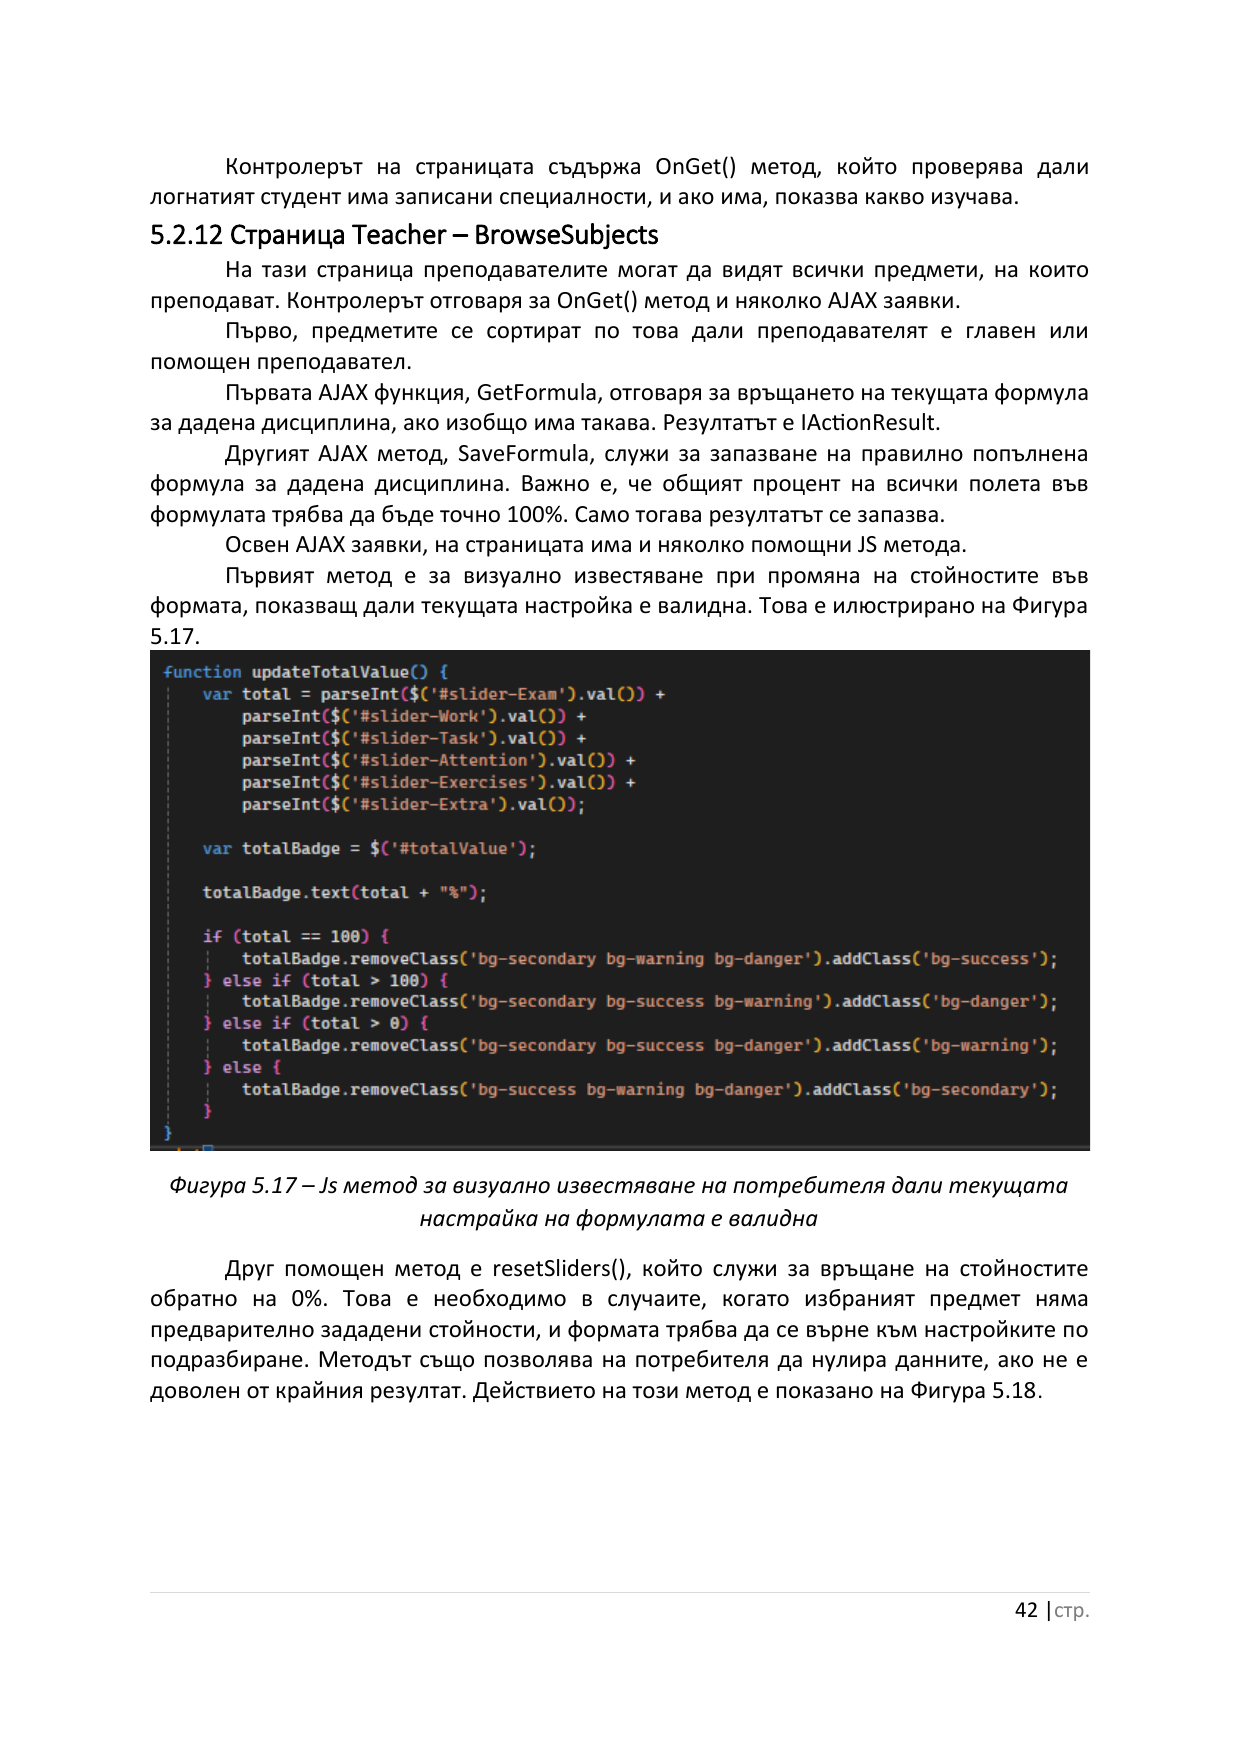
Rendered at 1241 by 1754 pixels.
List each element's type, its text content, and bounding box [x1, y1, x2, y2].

text Контролерът на страницата съдържа OnGet() метод, който проверява дали логнатият студент има записани специалности, и ако има, показва какво изучава. [150, 150, 1090, 211]
text Друг помощен метод е resetSliders(), който служи за връщане на стойностите обратно на 0%. Това е необходимо в случаите, когато избраният предмет няма предварително зададени стойности, и формата трябва да се върне към настройките по подразбиране. Методът също позволява на потребителя да нулира данните, ако не е доволен от крайния резултат. Действието на този метод е показано на Фигура 5.18. [150, 1252, 1090, 1404]
text Другият AJAX метод, SaveFormula, служи за запазване на правилно попълнена формула за дадена дисциплина. Важно е, че общият процент на всички полета във формулата трябва да бъде точно 100%. Само тогава резултатът се запазва. [150, 437, 1090, 528]
text Освен AJAX заявки, на страницата има и няколко помощни JS метода. [150, 528, 1090, 559]
text Фигура 5.17 – Js метод за визуално известяване на потребителя дали текущата настрайка на формулата е валидна [150, 1169, 1090, 1233]
text Първият метод е за визуално известяване при промяна на стойностите във формата, показващ дали текущата настройка е валидна. Това е илюстрирано на Фигура 5.17. [150, 559, 1090, 650]
text На тази страница преподавателите могат да видят всички предмети, на които преподават. Контролерът отговаря за OnGet() метод и няколко AJAX заявки. [150, 254, 1090, 315]
text Първата AJAX функция, GetFormula, отговаря за връщането на текущата формула за дадена дисциплина, ако изобщо има такава. Резултатът е IActionResult. [150, 376, 1090, 437]
subtitle 5.2.12 Страница Teacher – BrowseSubjects [150, 215, 1090, 251]
text Първо, предметите се сортират по това дали преподавателят е главен или помощен преподавател. [150, 315, 1090, 376]
picture [150, 650, 1091, 1151]
